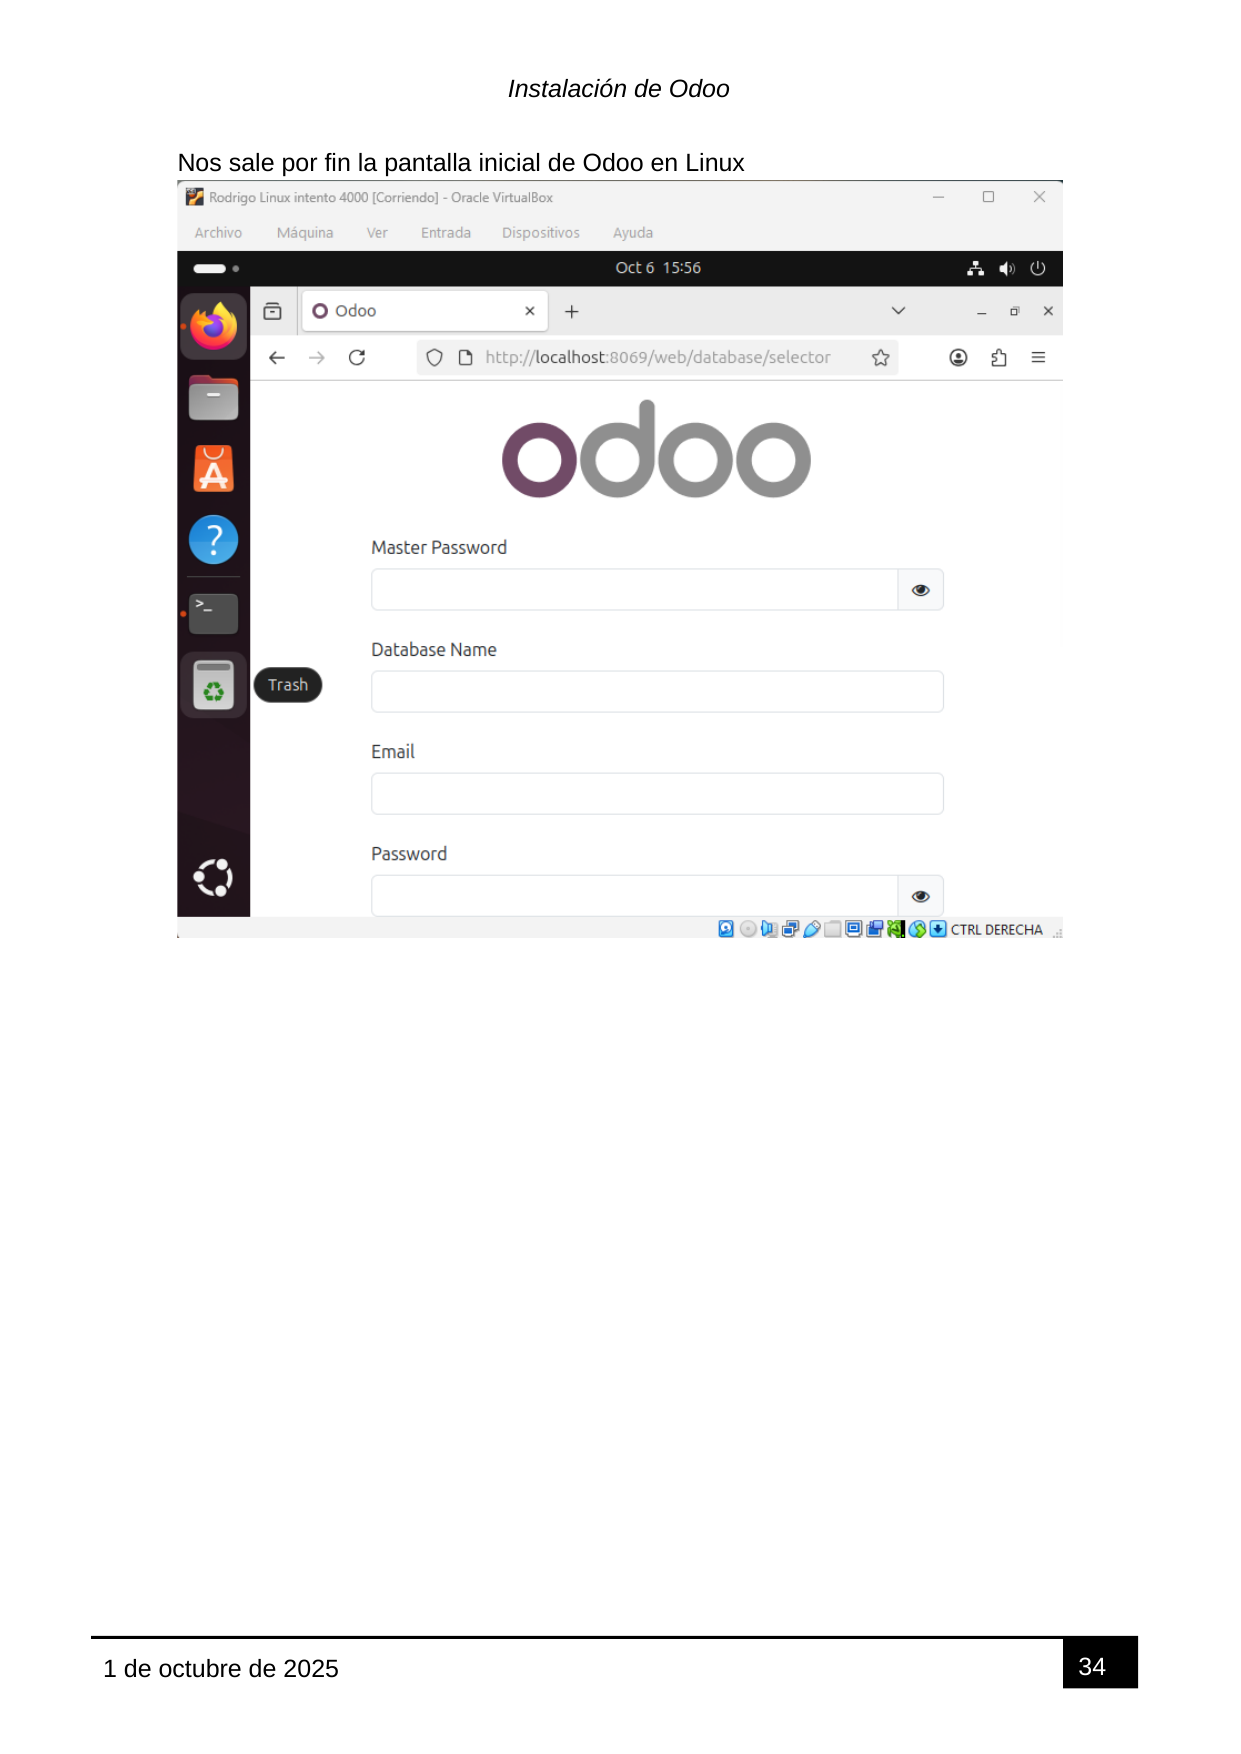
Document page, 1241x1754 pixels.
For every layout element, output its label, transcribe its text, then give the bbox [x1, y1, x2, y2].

text Nos sale por fin la pantalla inicial de Odoo en Linux [177, 148, 1063, 180]
picture [177, 180, 1063, 938]
